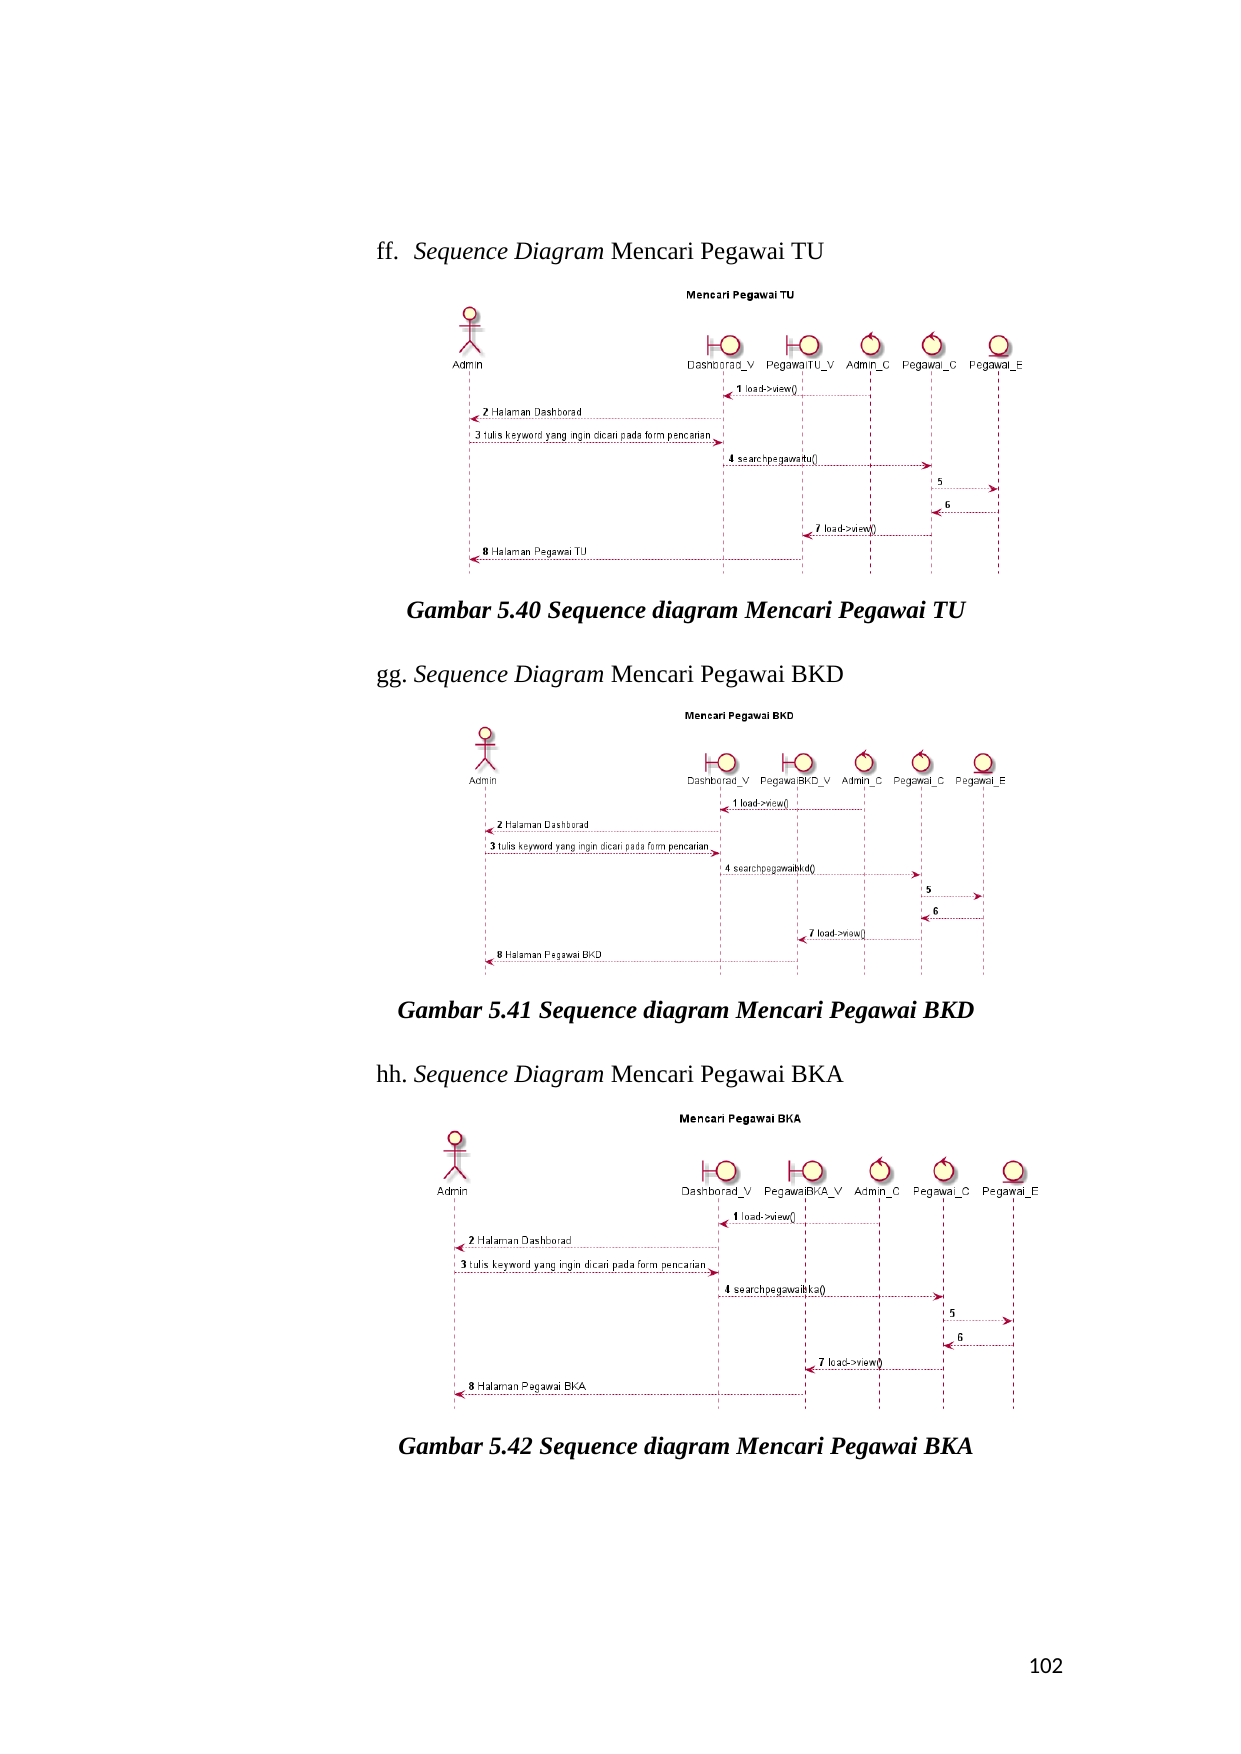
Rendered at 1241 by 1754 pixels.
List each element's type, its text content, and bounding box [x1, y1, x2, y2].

picture [463, 702, 1013, 982]
list Sequence Diagram Mencari Pegawai BKD [376, 659, 1063, 688]
picture [430, 1102, 1047, 1417]
text Gambar 5.41 Sequence diagram Mencari Pegawai BKD [311, 996, 1063, 1024]
list Sequence Diagram Mencari Pegawai BKA [376, 1059, 1063, 1088]
text Gambar 5.40 Sequence diagram Mencari Pegawai TU [311, 595, 1063, 624]
list Sequence Diagram Mencari Pegawai TU [376, 236, 1063, 265]
picture [446, 279, 1031, 581]
text Gambar 5.42 Sequence diagram Mencari Pegawai BKA [311, 1431, 1063, 1459]
